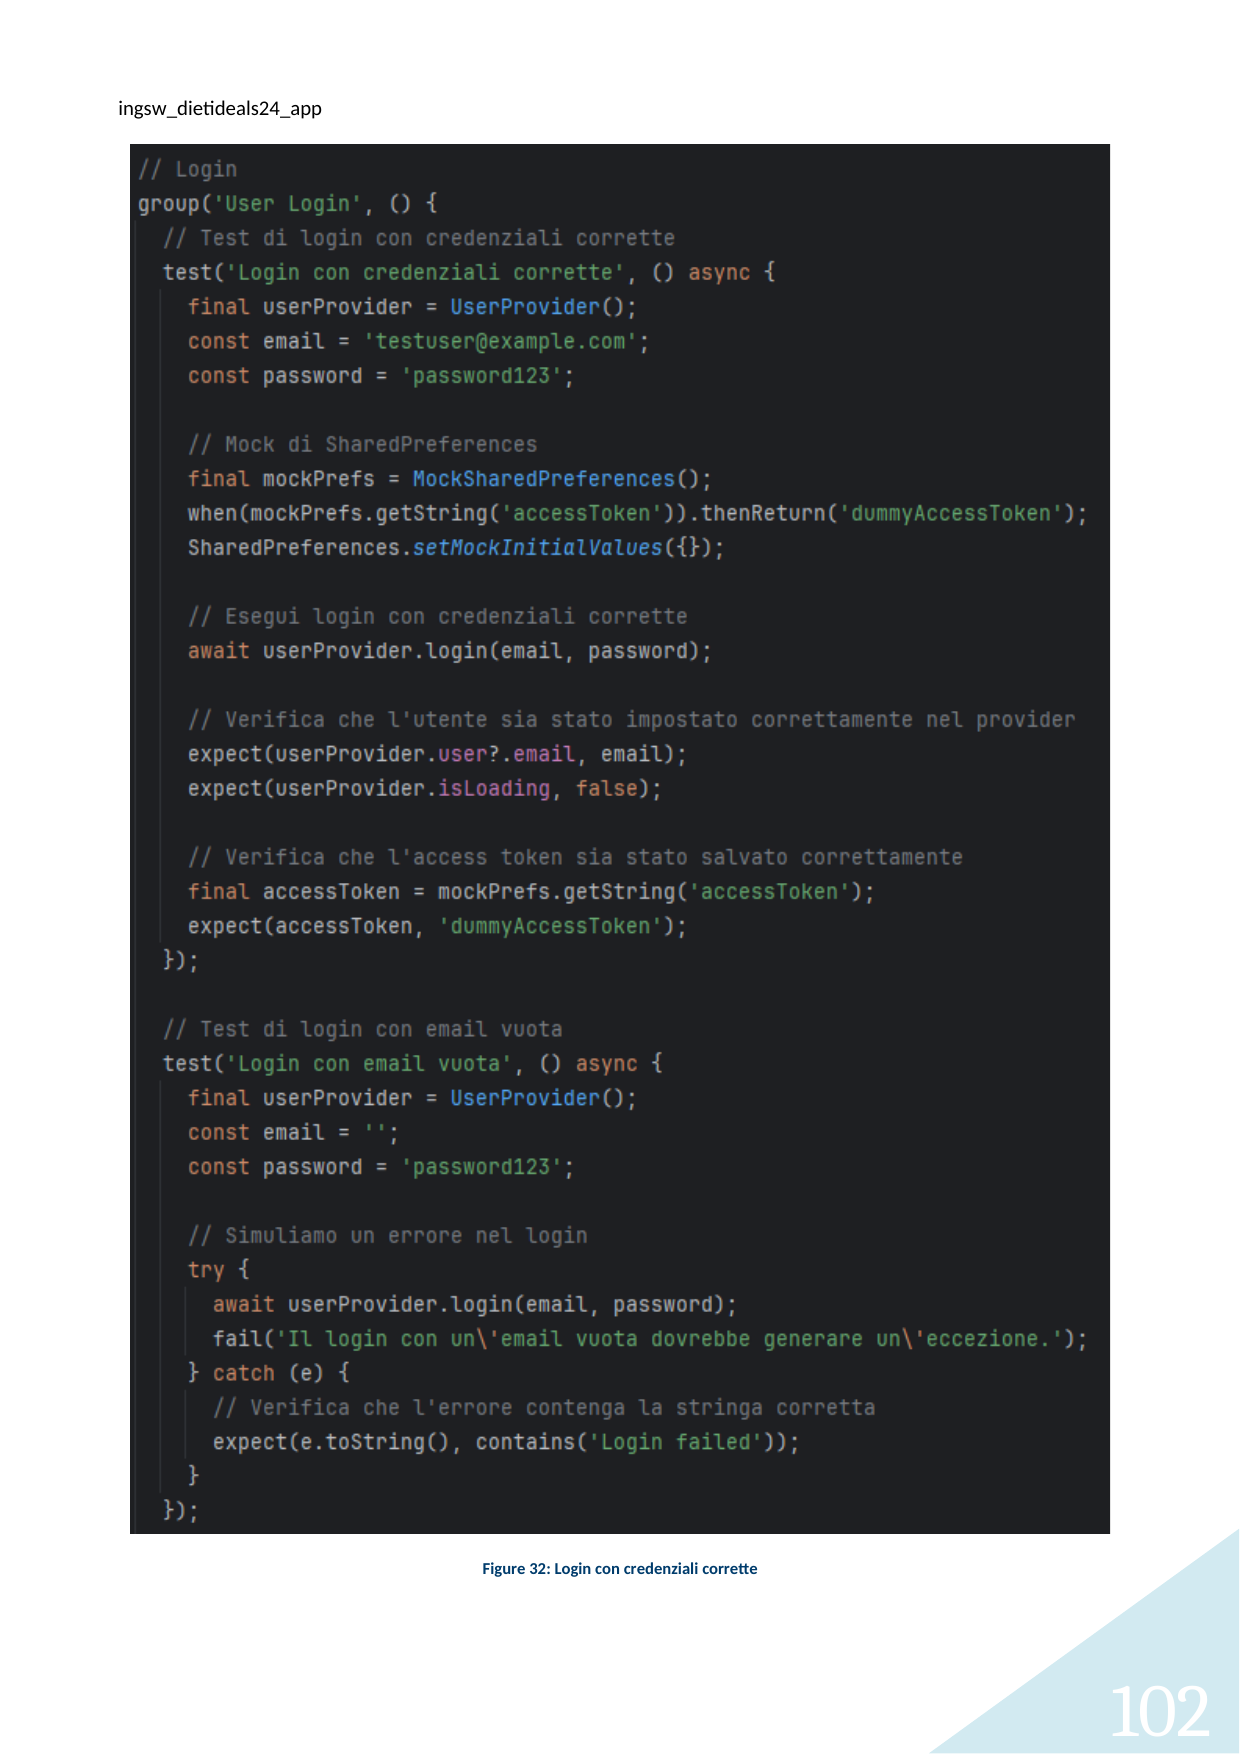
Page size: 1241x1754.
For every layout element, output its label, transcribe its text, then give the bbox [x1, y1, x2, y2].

picture [130, 144, 1110, 1534]
text Figure 32: Login con credenziali corrette [118, 1558, 1122, 1579]
